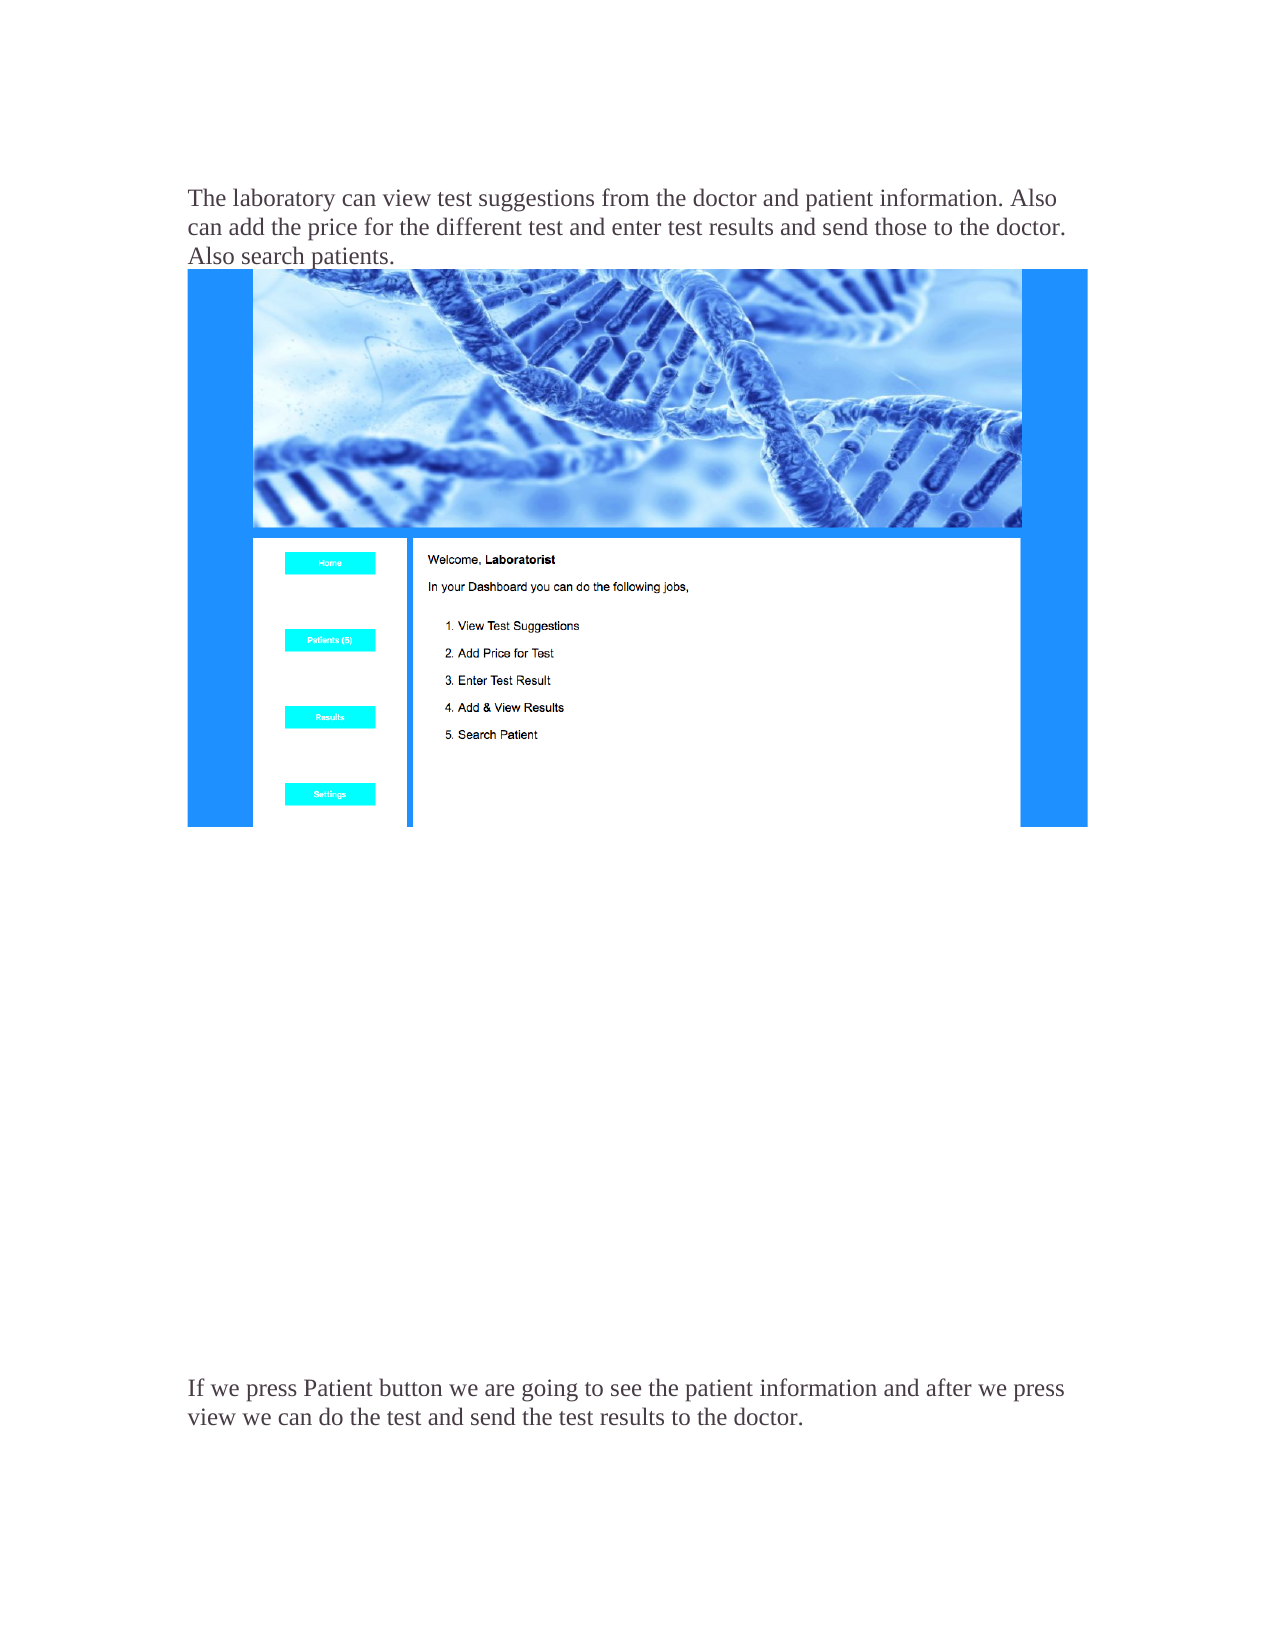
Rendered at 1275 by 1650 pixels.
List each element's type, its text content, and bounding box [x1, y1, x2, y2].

picture [187, 269, 1088, 827]
text If we press Patient button we are going to see the patient information and after we press view we can do the test and send the test results to the doctor. [804, 1373, 1087, 1431]
text The laboratory can view test suggestions from the doctor and patient information. Also can add the price for the different test and enter test results and send those to the doctor. Also search patients. [187, 183, 1087, 269]
